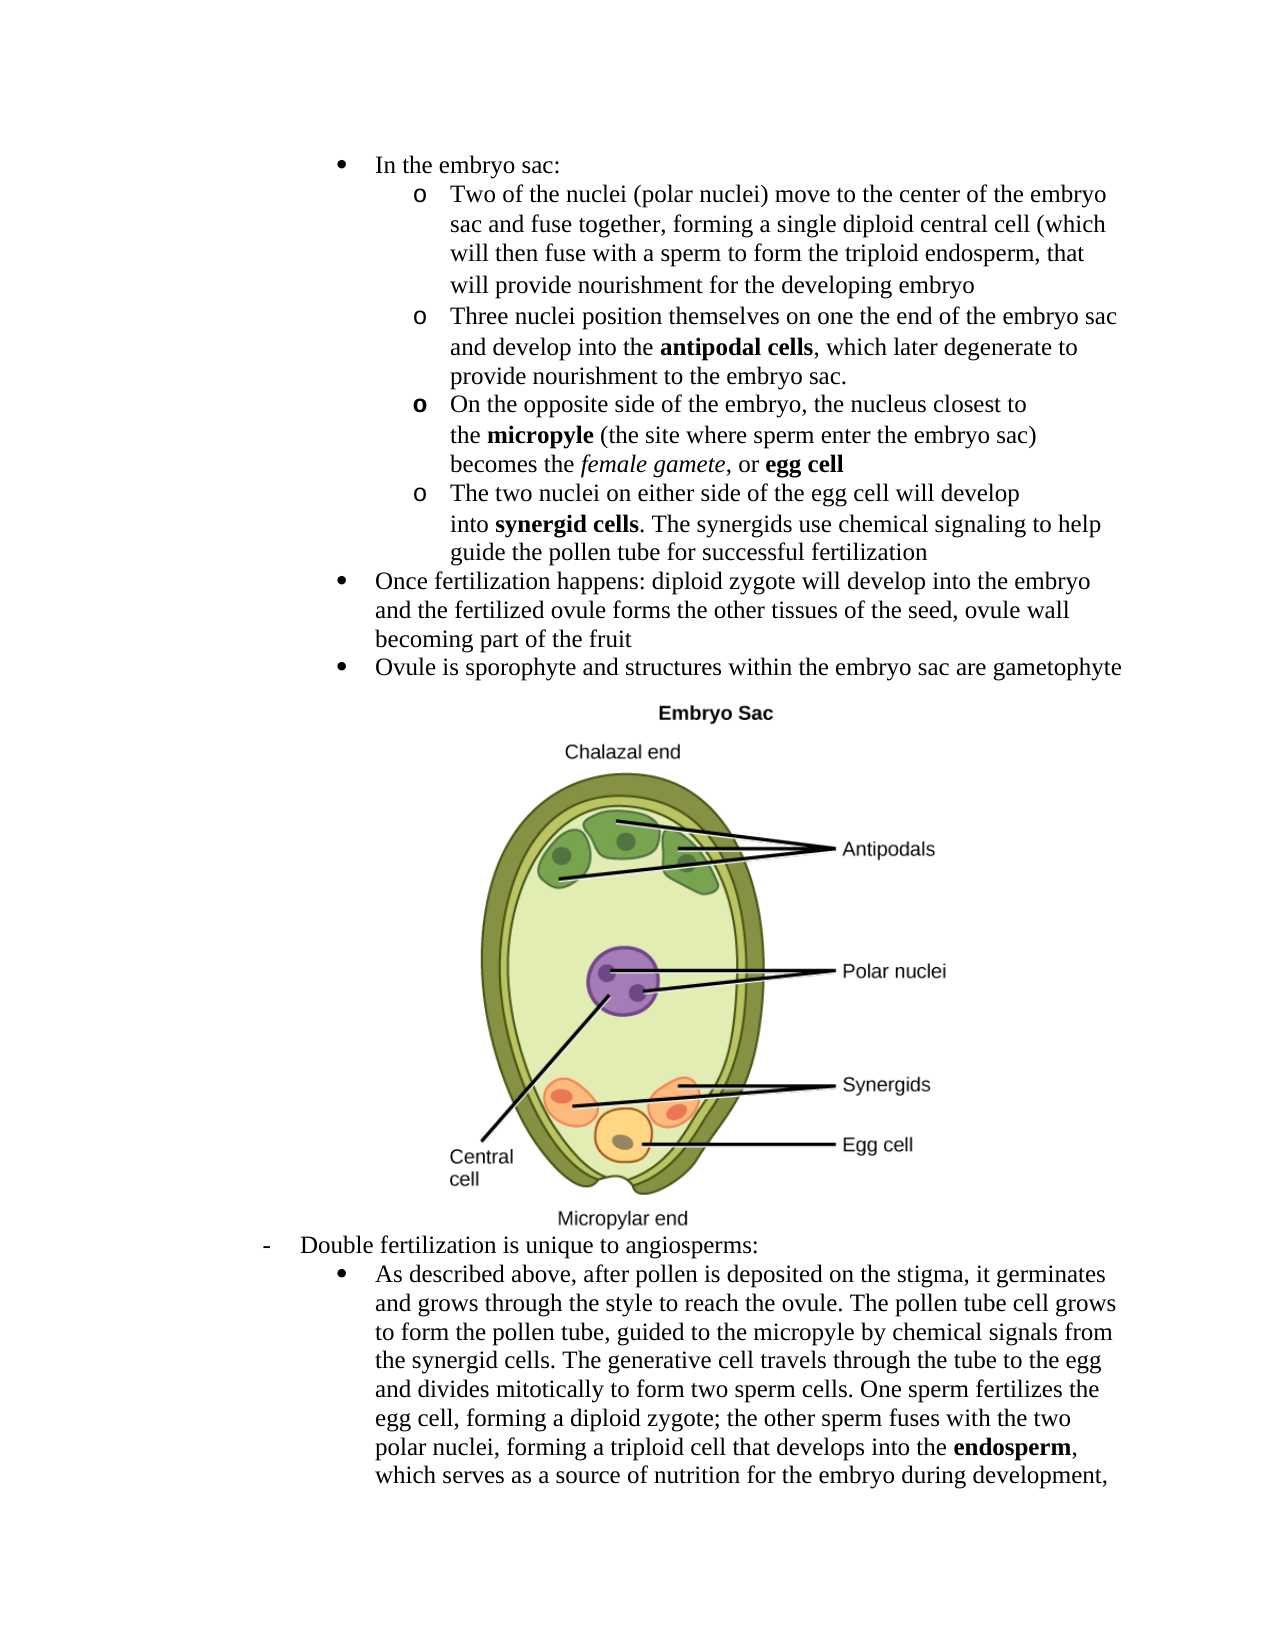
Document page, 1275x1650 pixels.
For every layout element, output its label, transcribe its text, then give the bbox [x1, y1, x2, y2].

list In the embryo sac: [337, 150, 1125, 179]
list Ovule is sporophyte and structures within the embryo sac are gametophyte [337, 652, 1125, 681]
picture [450, 703, 948, 1231]
list Three nuclei position themselves on one the end of the embryo sac and develop into the antipodal cells, which later degenerate to provide nourishment to the embryo sac. [412, 301, 1125, 389]
list Two of the nuclei (polar nuclei) move to the center of the embryo sac and fuse together, forming a single diploid central cell (which will then fuse with a sperm to form the triploid endosperm, that will provide nourishment for the developing embryo [412, 179, 1125, 301]
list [337, 1259, 1125, 1489]
list Once fertilization happens: diploid zygote will develop into the embryo and the fertilized ovule forms the other tissues of the seed, ovule wall becoming part of the fruit [337, 566, 1125, 652]
list On the opposite side of the embryo, the nucleus closest to the micropyle (the site where sperm enter the embryo sac) becomes the female gamete, or egg cell [412, 389, 1125, 478]
list The two nuclei on either side of the egg cell will develop into synergid cells. The synergids use chemical signaling to help guide the pollen tube for successful fertilization [412, 478, 1125, 566]
